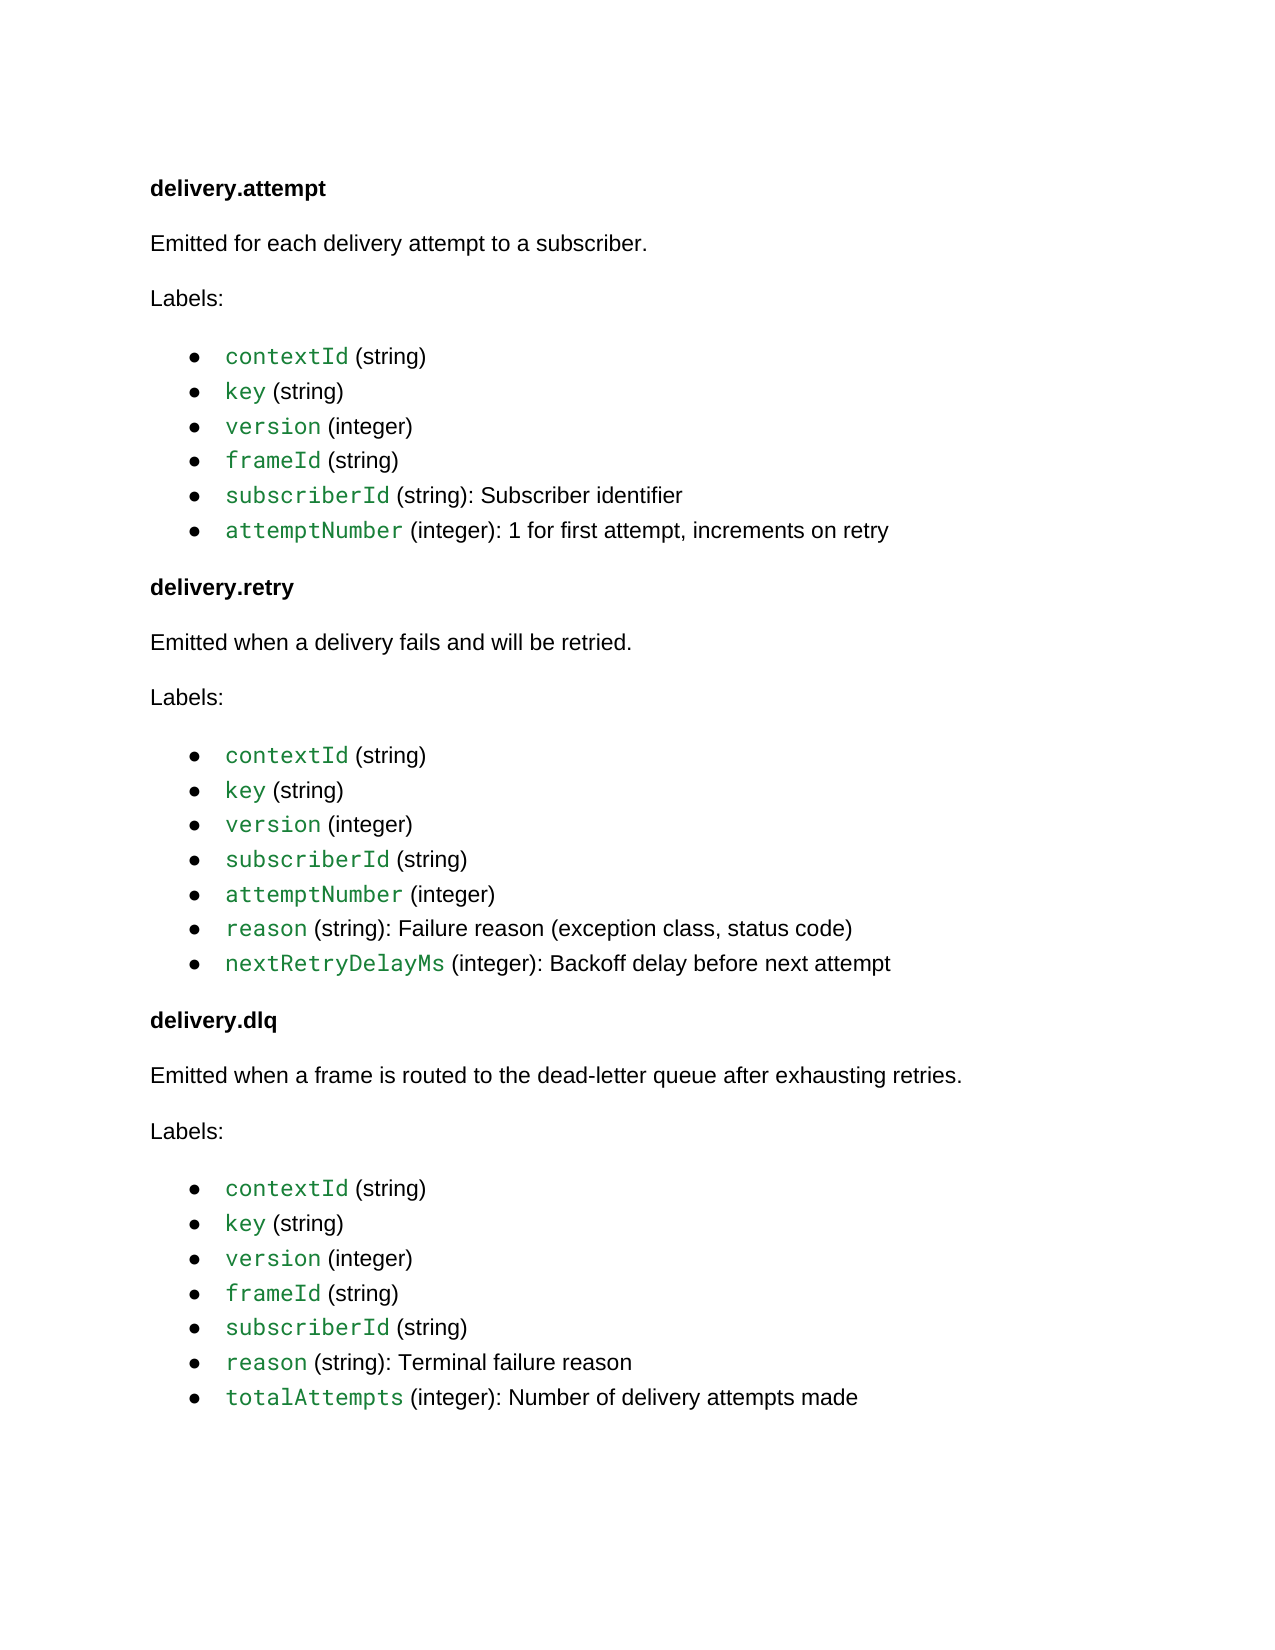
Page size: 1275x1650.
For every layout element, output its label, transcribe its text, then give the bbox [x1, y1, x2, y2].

text Labels: [150, 285, 1125, 312]
list contextId (string) [187, 341, 1125, 371]
list key (string) [187, 375, 1125, 406]
list key (string) [187, 1207, 1125, 1238]
list key (string) [187, 774, 1125, 804]
list subscriberId (string) [187, 1312, 1125, 1342]
list reason (string): Terminal failure reason [187, 1346, 1125, 1376]
list frameId (string) [187, 445, 1125, 475]
list contextId (string) [187, 1173, 1125, 1203]
list subscriberId (string): Subscriber identifier [187, 479, 1125, 509]
text Labels: [150, 1118, 1125, 1144]
text delivery.retry [150, 574, 1125, 600]
list attemptNumber (integer): 1 for first attempt, increments on retry [187, 514, 1125, 544]
list attemptNumber (integer) [187, 878, 1125, 908]
text delivery.attempt [150, 175, 1125, 201]
list subscriberId (string) [187, 843, 1125, 874]
list contextId (string) [187, 739, 1125, 769]
list totalAttempts (integer): Number of delivery attempts made [187, 1381, 1125, 1411]
text Emitted when a frame is routed to the dead-letter queue after exhausting retries. [150, 1062, 1125, 1089]
list version (integer) [187, 1242, 1125, 1272]
list reason (string): Failure reason (exception class, status code) [187, 913, 1125, 943]
text Labels: [150, 684, 1125, 711]
text delivery.dlq [150, 1007, 1125, 1033]
list version (integer) [187, 809, 1125, 839]
text Emitted for each delivery attempt to a subscriber. [150, 230, 1125, 257]
text Emitted when a delivery fails and will be retried. [150, 629, 1125, 655]
list version (integer) [187, 410, 1125, 440]
list nextRetryDelayMs (integer): Backoff delay before next attempt [187, 947, 1125, 978]
list frameId (string) [187, 1277, 1125, 1307]
